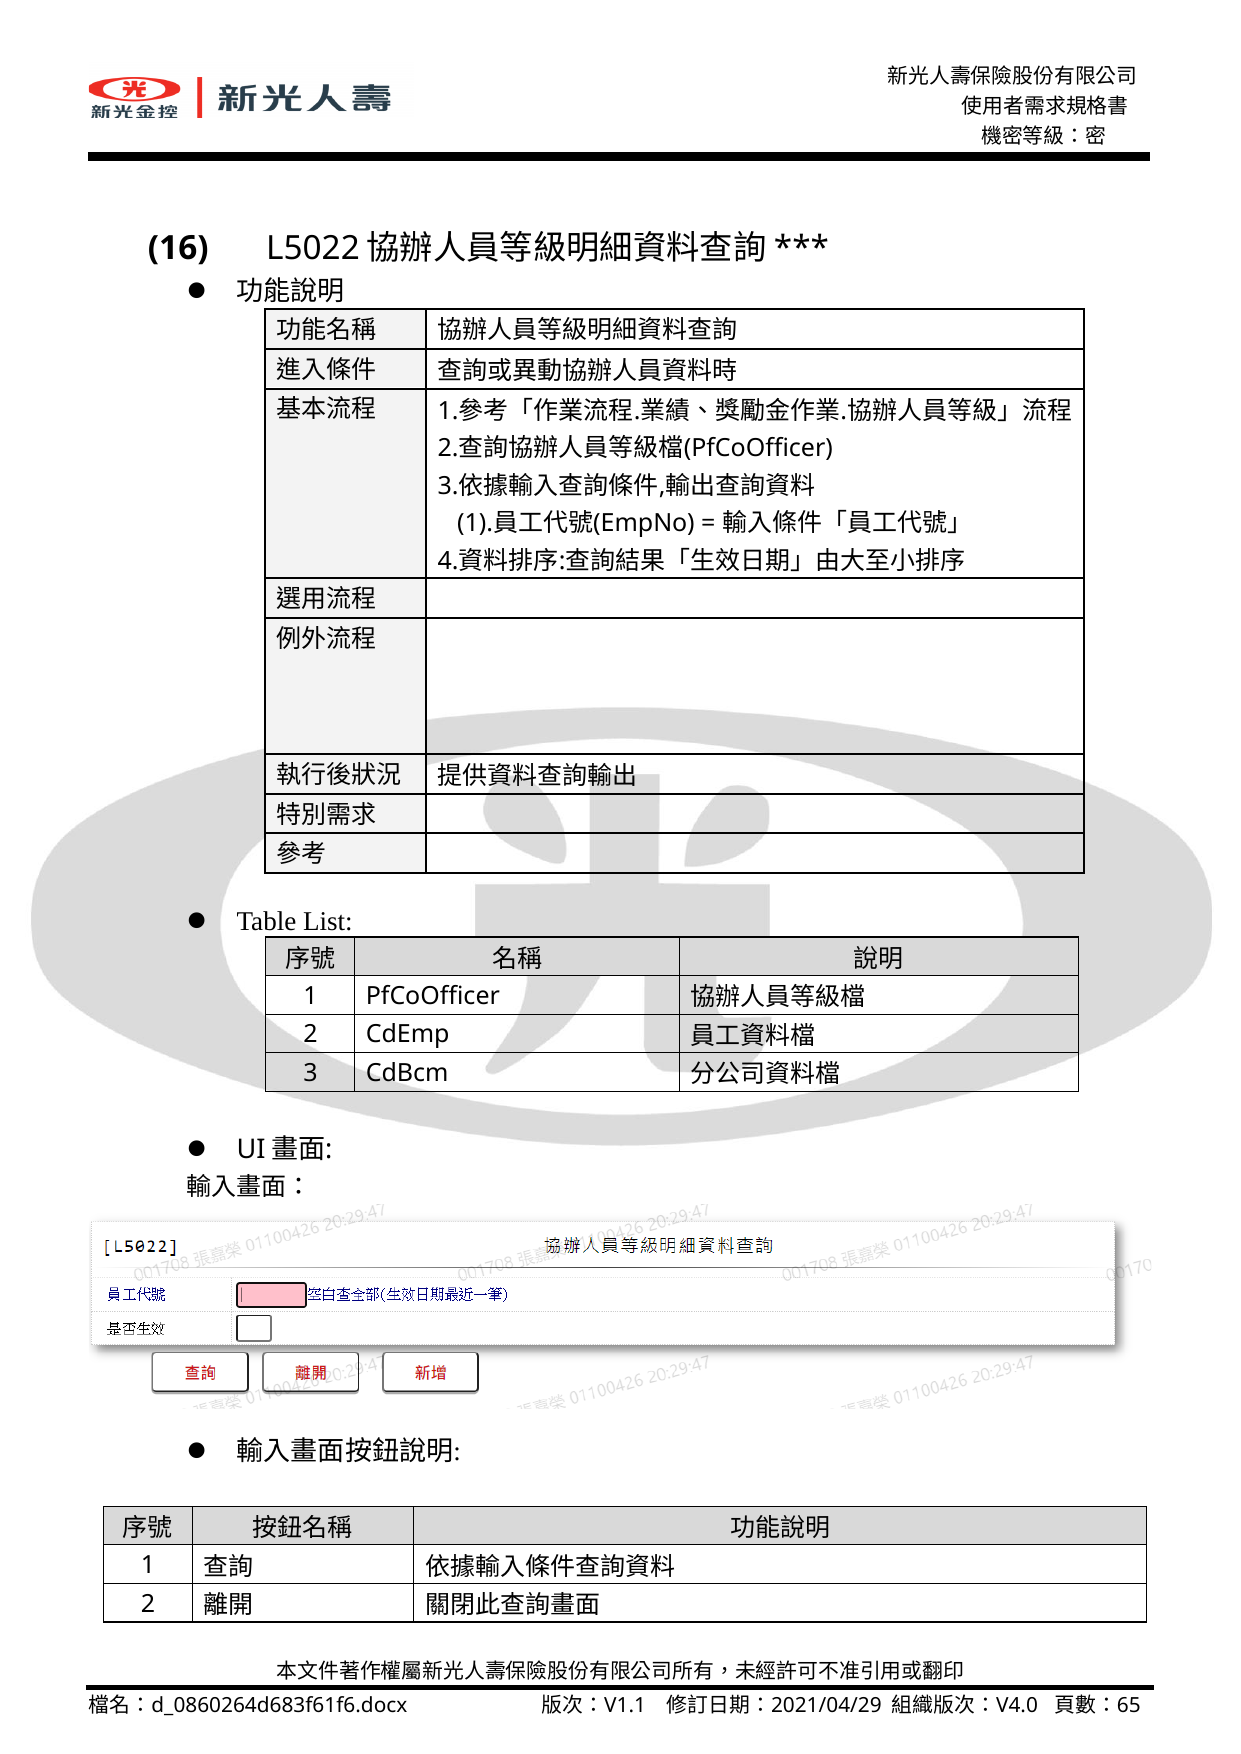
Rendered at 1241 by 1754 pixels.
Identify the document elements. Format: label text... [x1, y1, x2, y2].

list Table List: [186, 905, 1152, 936]
list 輸入畫面按鈕說明: [186, 1429, 1152, 1468]
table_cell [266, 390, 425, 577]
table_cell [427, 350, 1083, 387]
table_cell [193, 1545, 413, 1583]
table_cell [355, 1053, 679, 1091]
picture [88, 61, 414, 118]
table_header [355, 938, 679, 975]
list UI畫面: [186, 1129, 1152, 1167]
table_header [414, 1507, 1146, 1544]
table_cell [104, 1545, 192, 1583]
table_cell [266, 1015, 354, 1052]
picture [25, 699, 1215, 1152]
subtitle L5022協辦人員等級明細資料查詢 *** [148, 221, 1152, 269]
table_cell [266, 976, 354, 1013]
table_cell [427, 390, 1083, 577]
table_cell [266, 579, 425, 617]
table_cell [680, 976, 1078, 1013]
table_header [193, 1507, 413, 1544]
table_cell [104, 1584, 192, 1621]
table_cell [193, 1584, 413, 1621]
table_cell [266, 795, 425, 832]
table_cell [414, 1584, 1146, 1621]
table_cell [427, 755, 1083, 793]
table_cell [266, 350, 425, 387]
list 功能說明 [186, 269, 1152, 308]
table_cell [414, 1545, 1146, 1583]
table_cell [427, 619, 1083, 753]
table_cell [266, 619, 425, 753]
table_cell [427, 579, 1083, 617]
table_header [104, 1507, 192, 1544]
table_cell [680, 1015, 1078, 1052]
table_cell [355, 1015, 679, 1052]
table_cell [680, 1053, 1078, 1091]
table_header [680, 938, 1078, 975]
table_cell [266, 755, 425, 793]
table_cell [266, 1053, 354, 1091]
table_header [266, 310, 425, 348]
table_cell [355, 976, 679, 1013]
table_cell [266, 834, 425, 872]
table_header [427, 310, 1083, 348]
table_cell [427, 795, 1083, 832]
picture [88, 1204, 1152, 1409]
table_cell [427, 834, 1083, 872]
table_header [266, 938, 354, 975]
text 輸入畫面： [136, 1167, 1152, 1204]
